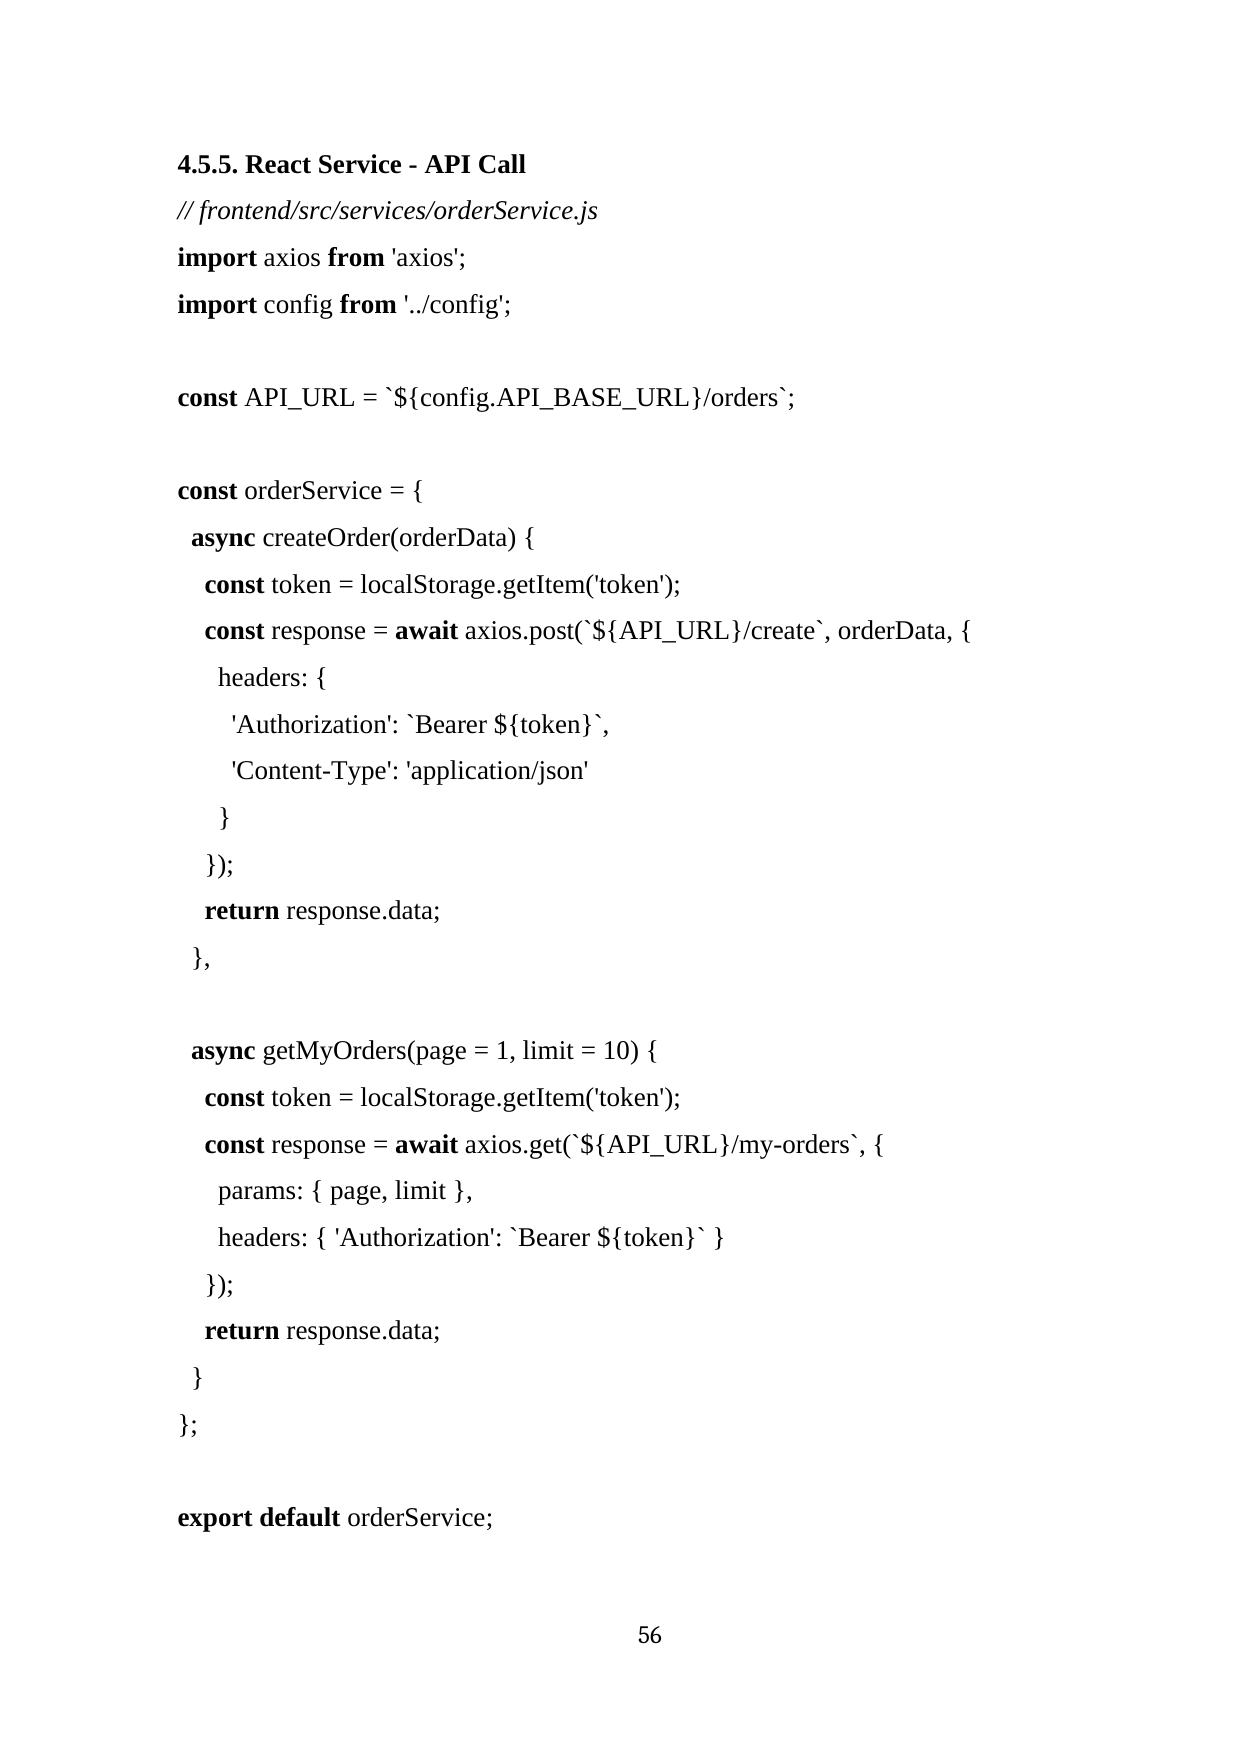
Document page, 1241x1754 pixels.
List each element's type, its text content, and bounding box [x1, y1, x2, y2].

text // frontend/src/services/orderService.js import axios from 'axios'; import config from '../config'; const API_URL = `${config.API_BASE_URL}/orders`; const orderService = { async createOrder(orderData) { const token = localStorage.getItem('token'); const response = await axios.post(`${API_URL}/create`, orderData, { headers: { 'Authorization': `Bearer ${token}`, 'Content-Type': 'application/json' } }); return response.data; }, async getMyOrders(page = 1, limit = 10) { const token = localStorage.getItem('token'); const response = await axios.get(`${API_URL}/my-orders`, { params: { page, limit }, headers: { 'Authorization': `Bearer ${token}` } }); return response.data; } }; export default orderService; [177, 194, 1122, 1532]
subtitle 4.5.5. React Service - API Call [177, 148, 1122, 179]
